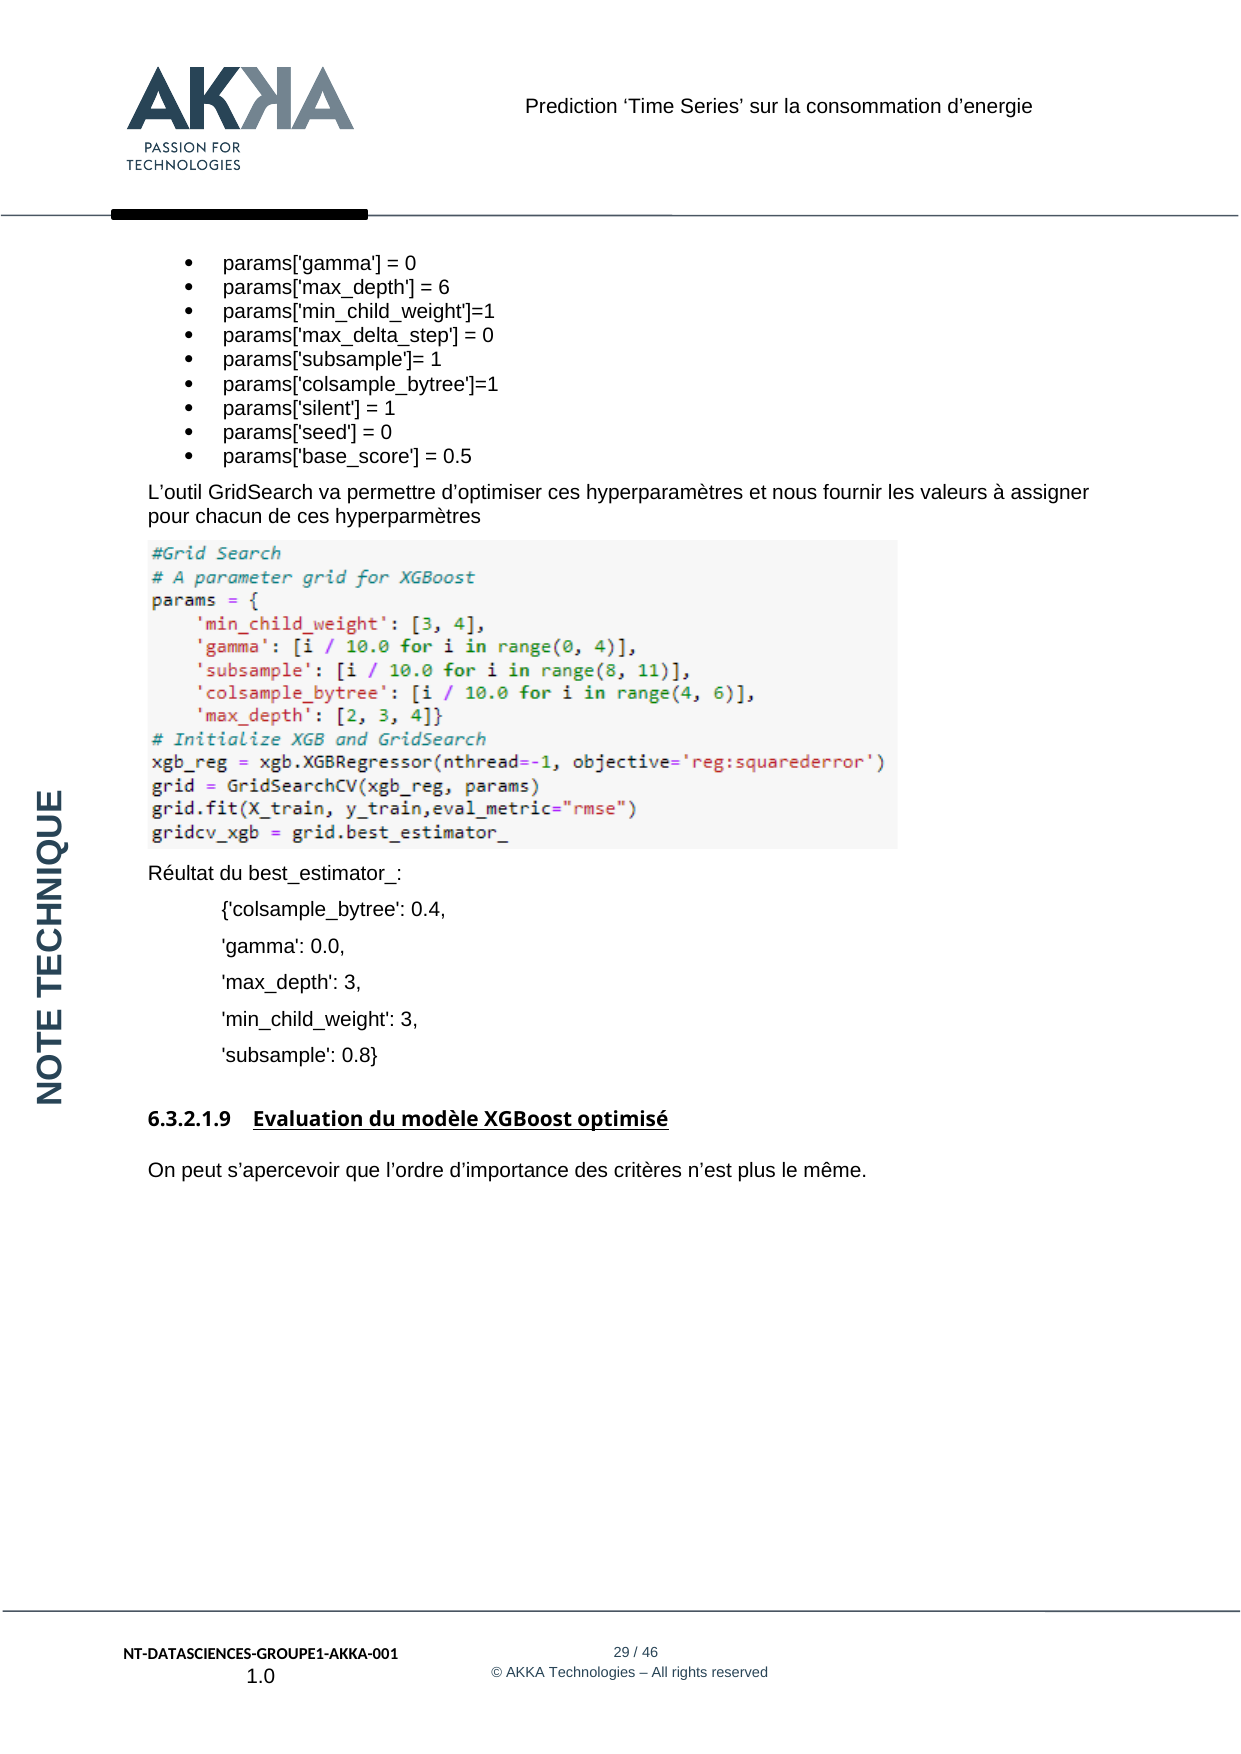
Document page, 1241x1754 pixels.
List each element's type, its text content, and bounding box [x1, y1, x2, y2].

text {'colsample_bytree': 0.4, [221, 897, 1093, 921]
text L’outil GridSearch va permettre d’optimiser ces hyperparamètres et nous fournir les valeurs à assigner pour chacun de ces hyperparmètres [148, 480, 1093, 528]
list params['colsample_bytree']=1 [185, 371, 1093, 395]
subtitle Evaluation du modèle XGBoost optimisé [148, 1104, 1093, 1133]
list params['gamma'] = 0 [185, 251, 1093, 275]
list params['base_score'] = 0.5 [185, 443, 1093, 468]
text Réultat du best_estimator_: [148, 861, 1093, 885]
picture [119, 56, 355, 176]
picture [147, 540, 898, 849]
text 'min_child_weight': 3, [221, 1007, 1093, 1031]
list params['subsample']= 1 [185, 347, 1093, 371]
text On peut s’apercevoir que l’ordre d’importance des critères n’est plus le même. [148, 1158, 1093, 1182]
list params['min_child_weight']=1 [185, 299, 1093, 323]
list params['silent'] = 1 [185, 395, 1093, 419]
list params['max_delta_step'] = 0 [185, 323, 1093, 347]
text 'gamma': 0.0, [221, 934, 1093, 958]
text 'subsample': 0.8} [193, 1043, 1093, 1067]
text 'max_depth': 3, [221, 970, 1093, 994]
list params['seed'] = 0 [185, 419, 1093, 443]
list params['max_depth'] = 6 [185, 275, 1093, 299]
